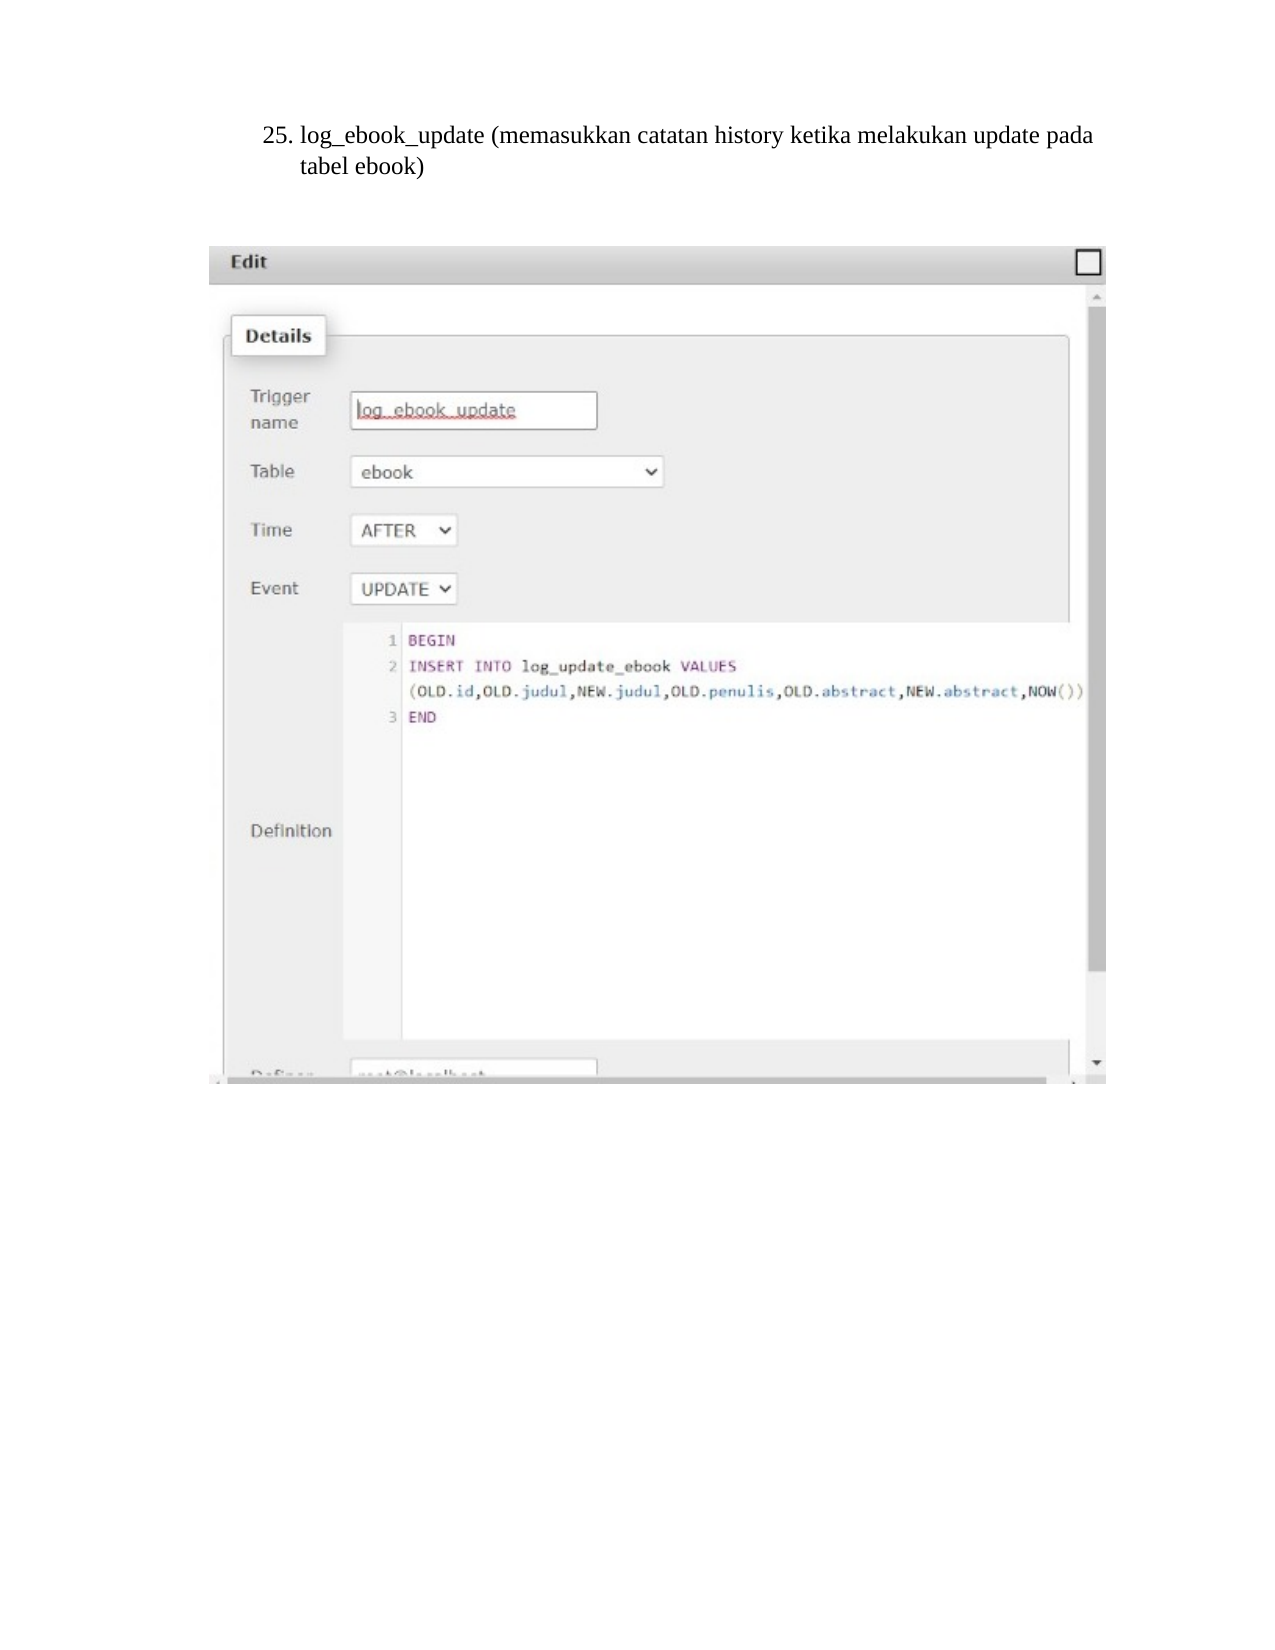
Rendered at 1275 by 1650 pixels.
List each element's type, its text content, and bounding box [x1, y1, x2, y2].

picture [209, 246, 1106, 1084]
list log_ebook_update (memasukkan catatan history ketika melakukan update pada tabel ebook) [262, 120, 1125, 179]
